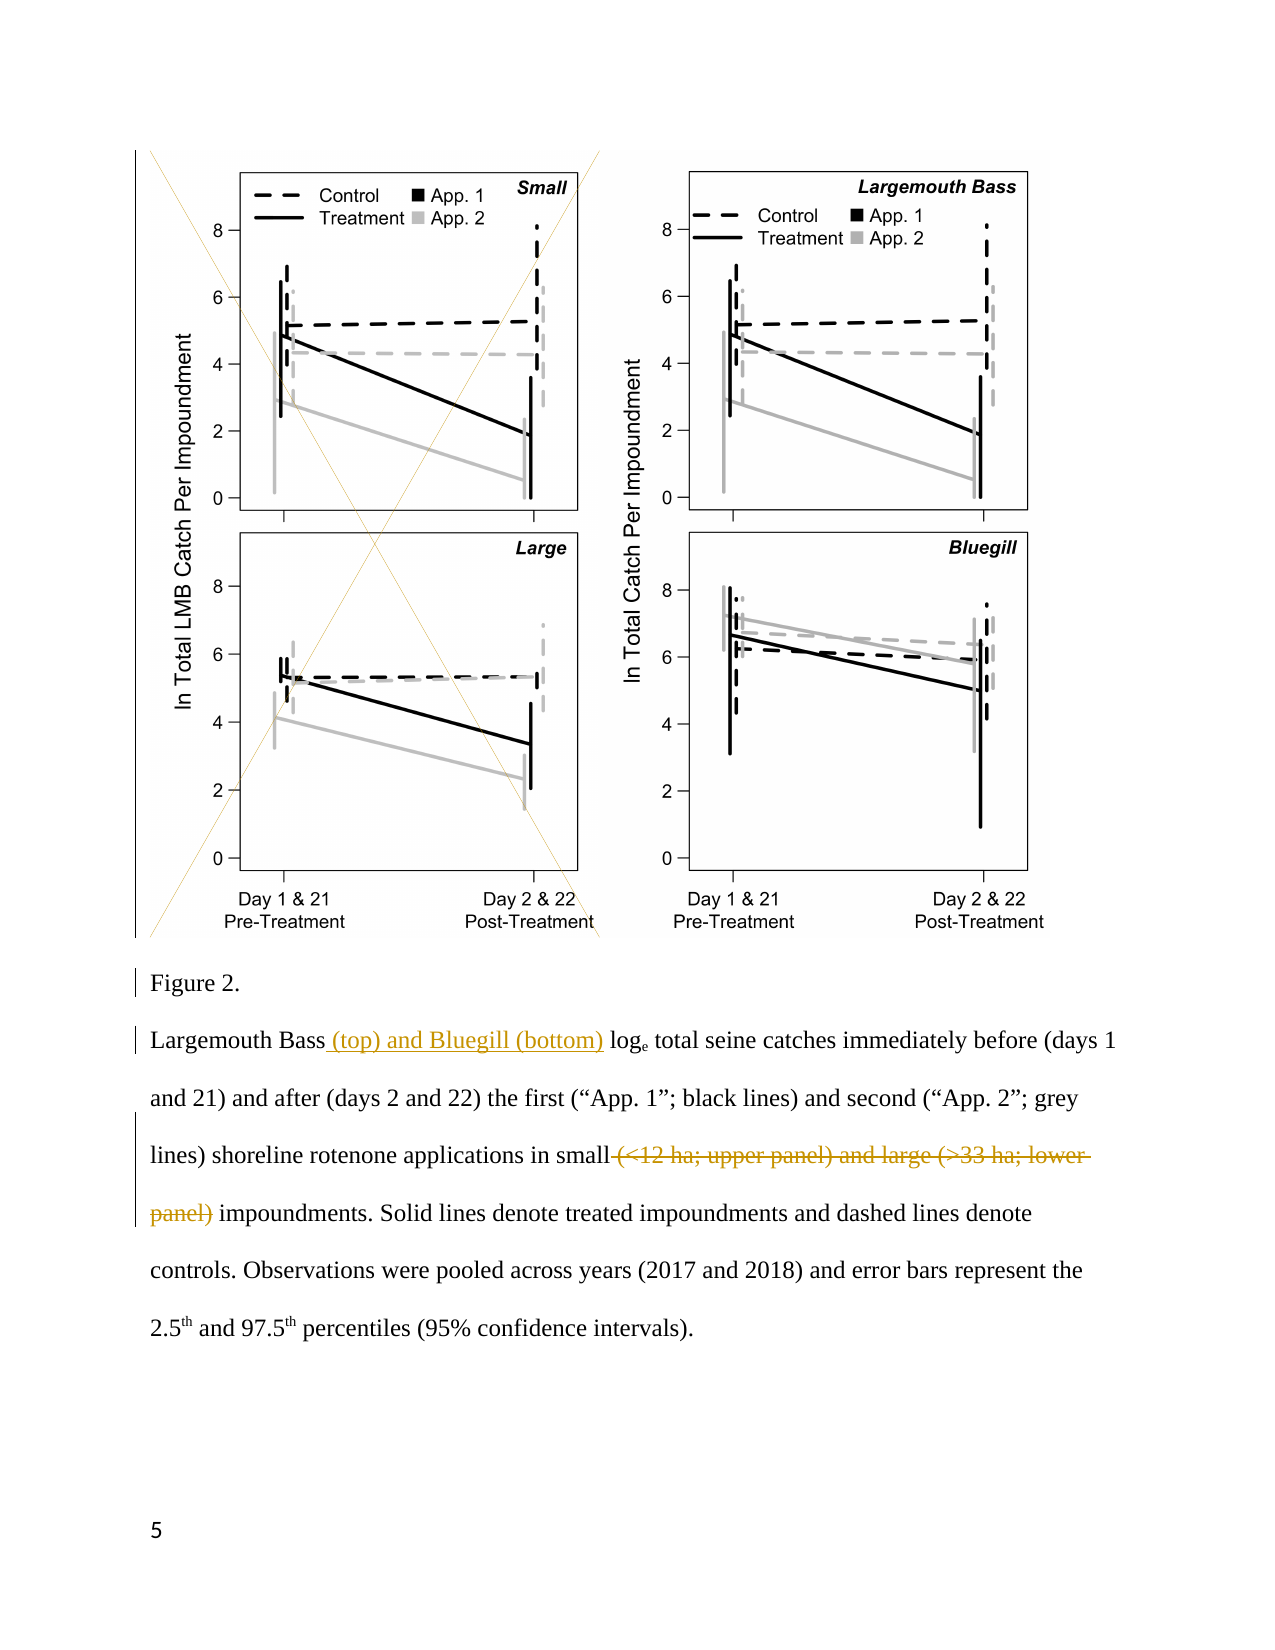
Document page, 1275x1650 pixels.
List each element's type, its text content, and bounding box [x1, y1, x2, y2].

text Figure 2. [150, 968, 1125, 997]
picture [150, 153, 374, 935]
text Largemouth Bass loge total seine catches immediately before (days 1 and 21) and after (days 2 and 22) the first (“App. 1”; black lines) and second (“App. 2”; grey lines) shoreline rotenone applications in small impoundments. Solid lines denote treated impoundments and dashed lines denote controls. Observations were pooled across years (2017 and 2018) and error bars represent the 2.5th and 97.5th percentiles (95% confidence intervals). [150, 1026, 1125, 1342]
picture [151, 150, 1050, 938]
